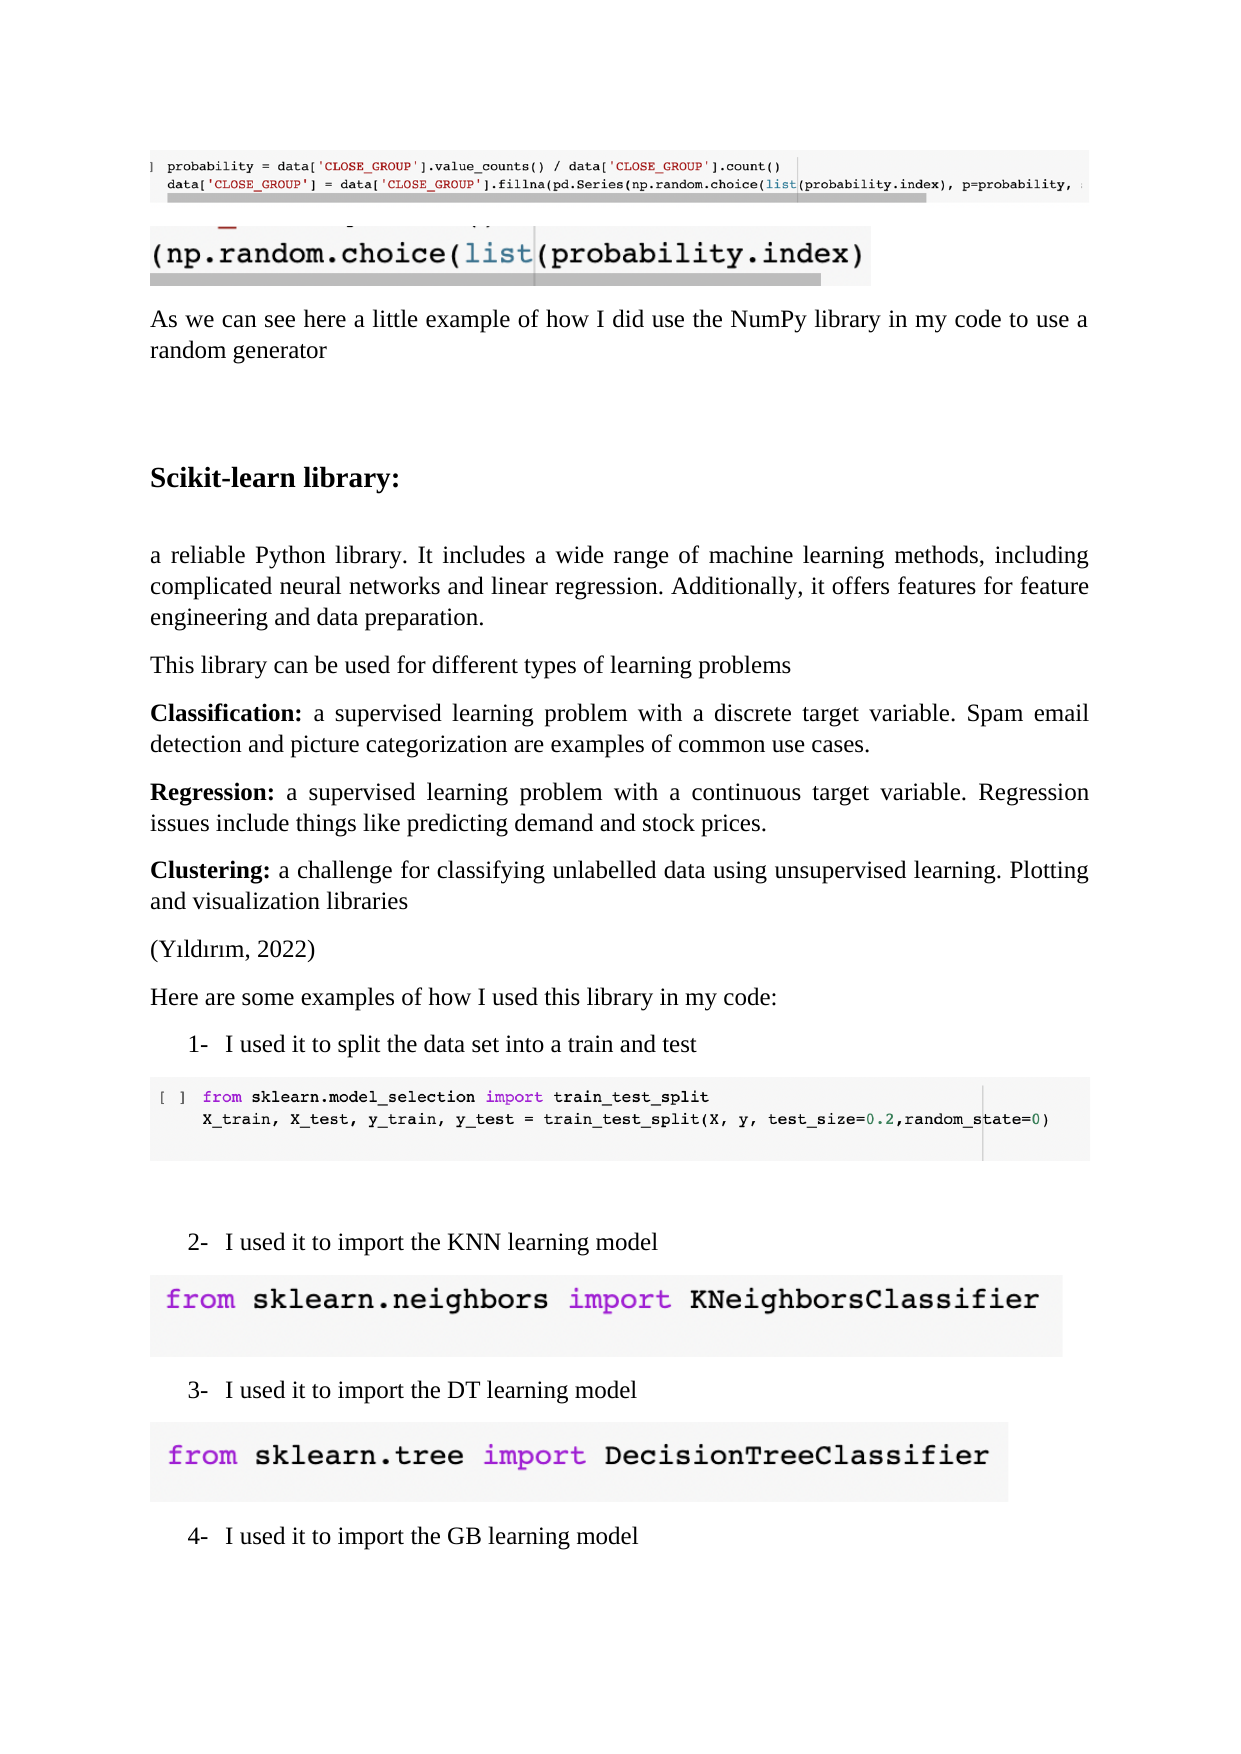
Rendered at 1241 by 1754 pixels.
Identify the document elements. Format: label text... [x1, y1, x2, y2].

list I used it to import the KNN learning model [187, 1227, 1090, 1256]
picture [150, 1275, 1063, 1357]
text Here are some examples of how I used this library in my code: [150, 982, 1090, 1011]
list I used it to import the GB learning model [187, 1521, 1090, 1549]
text (Yıldırım, 2022) [150, 934, 1090, 963]
picture [150, 226, 871, 286]
text a reliable Python library. It includes a wide range of machine learning methods, including complicated neural networks and linear regression. Additionally, it offers features for feature engineering and data preparation. [150, 540, 1090, 631]
list I used it to split the data set into a train and test [187, 1029, 1090, 1058]
picture [150, 1422, 1009, 1502]
picture [150, 1077, 1091, 1161]
picture [150, 150, 1091, 208]
text Classification: a supervised learning problem with a discrete target variable. Spam email detection and picture categorization are examples of common use cases. [150, 698, 1090, 758]
list I used it to import the DT learning model [187, 1375, 1090, 1404]
text Regression: a supervised learning problem with a continuous target variable. Regression issues include things like predicting demand and stock prices. [150, 777, 1090, 836]
text As we can see here a little example of how I did use the NumPy library in my code to use a random generator [150, 304, 1090, 364]
text Scikit-learn library: [150, 460, 1090, 493]
text Clustering: a challenge for classifying unlabelled data using unsupervised learning. Plotting and visualization libraries [150, 855, 1090, 915]
text This library can be used for different types of learning problems [150, 650, 1090, 679]
